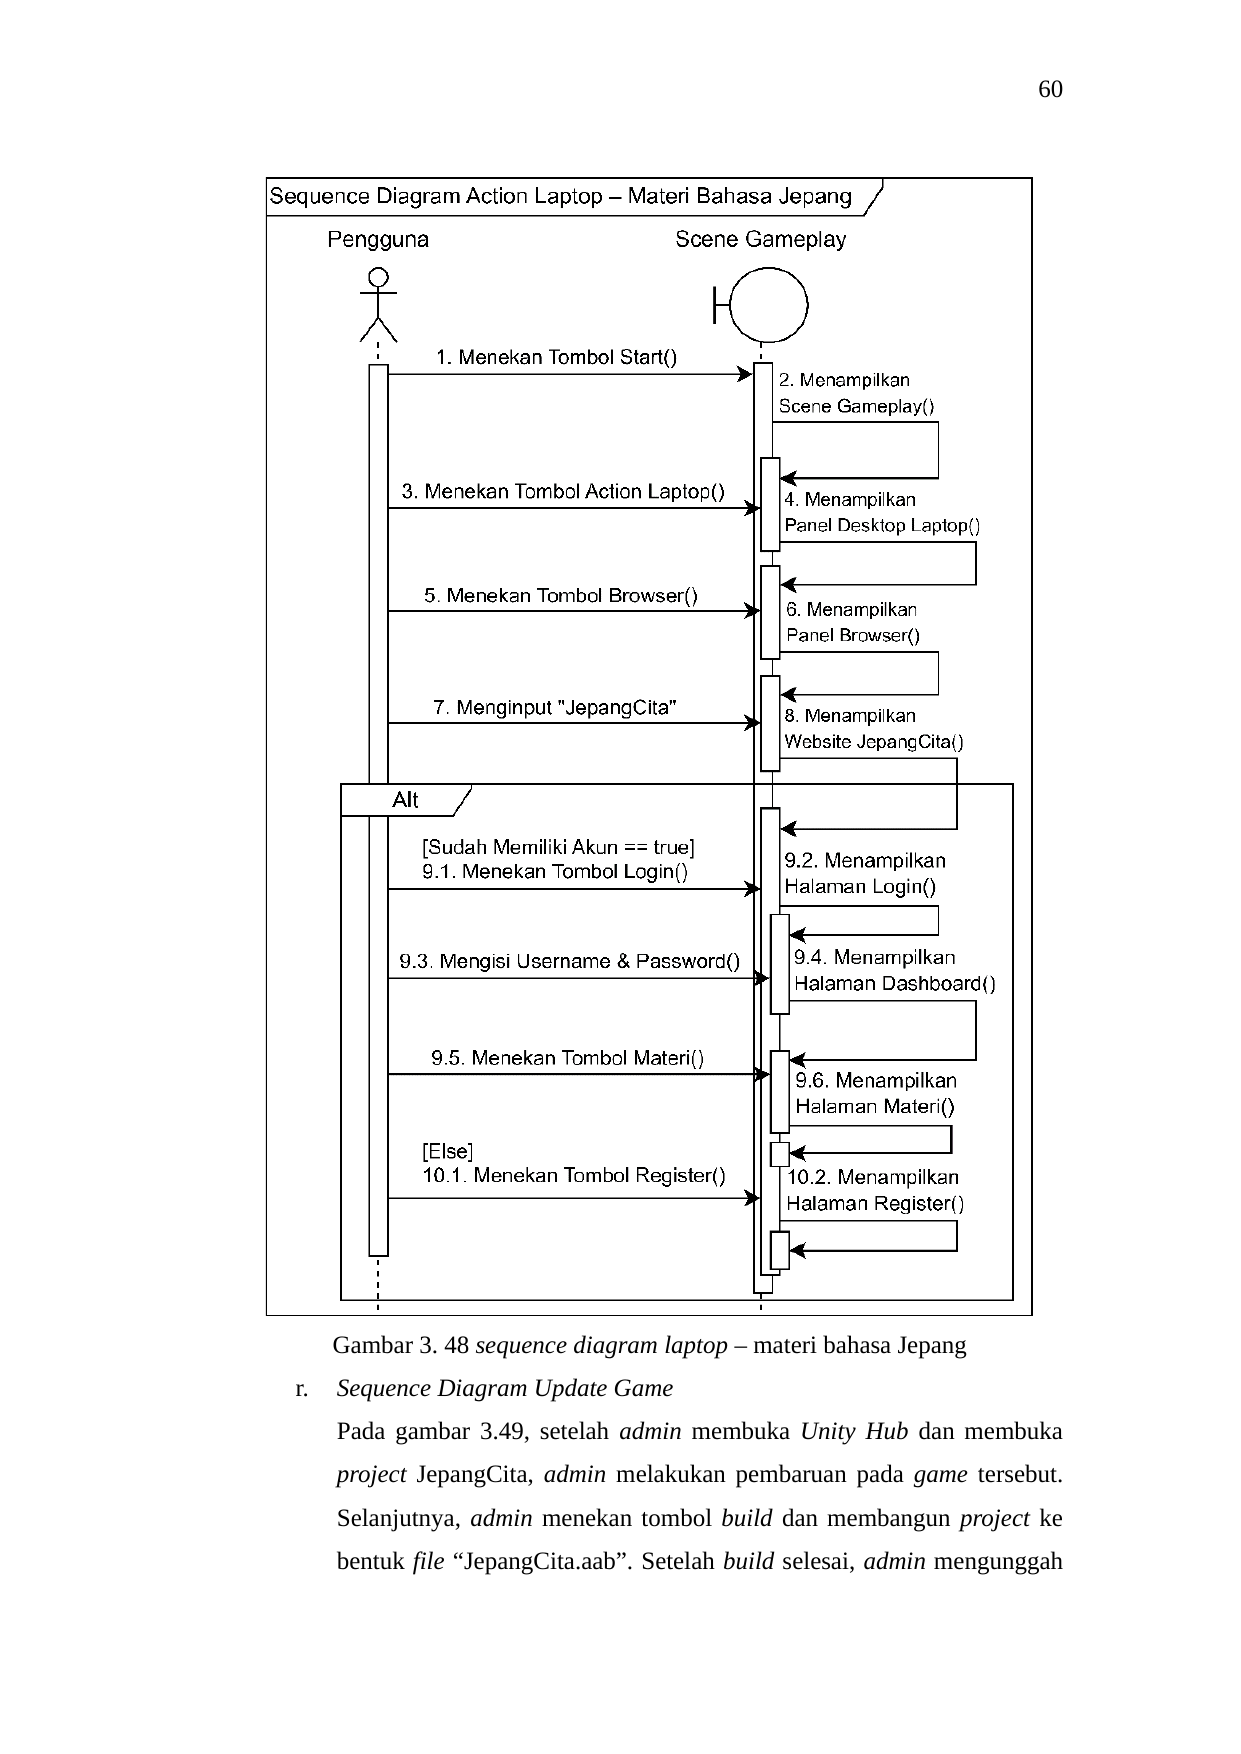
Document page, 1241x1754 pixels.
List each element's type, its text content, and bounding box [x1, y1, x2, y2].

list Sequence Diagram Update Game [295, 1373, 1063, 1402]
picture [265, 177, 1034, 1316]
text Gambar 3. 48 sequence diagram laptop – materi bahasa Jepang [236, 1330, 1063, 1359]
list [337, 1416, 1063, 1574]
